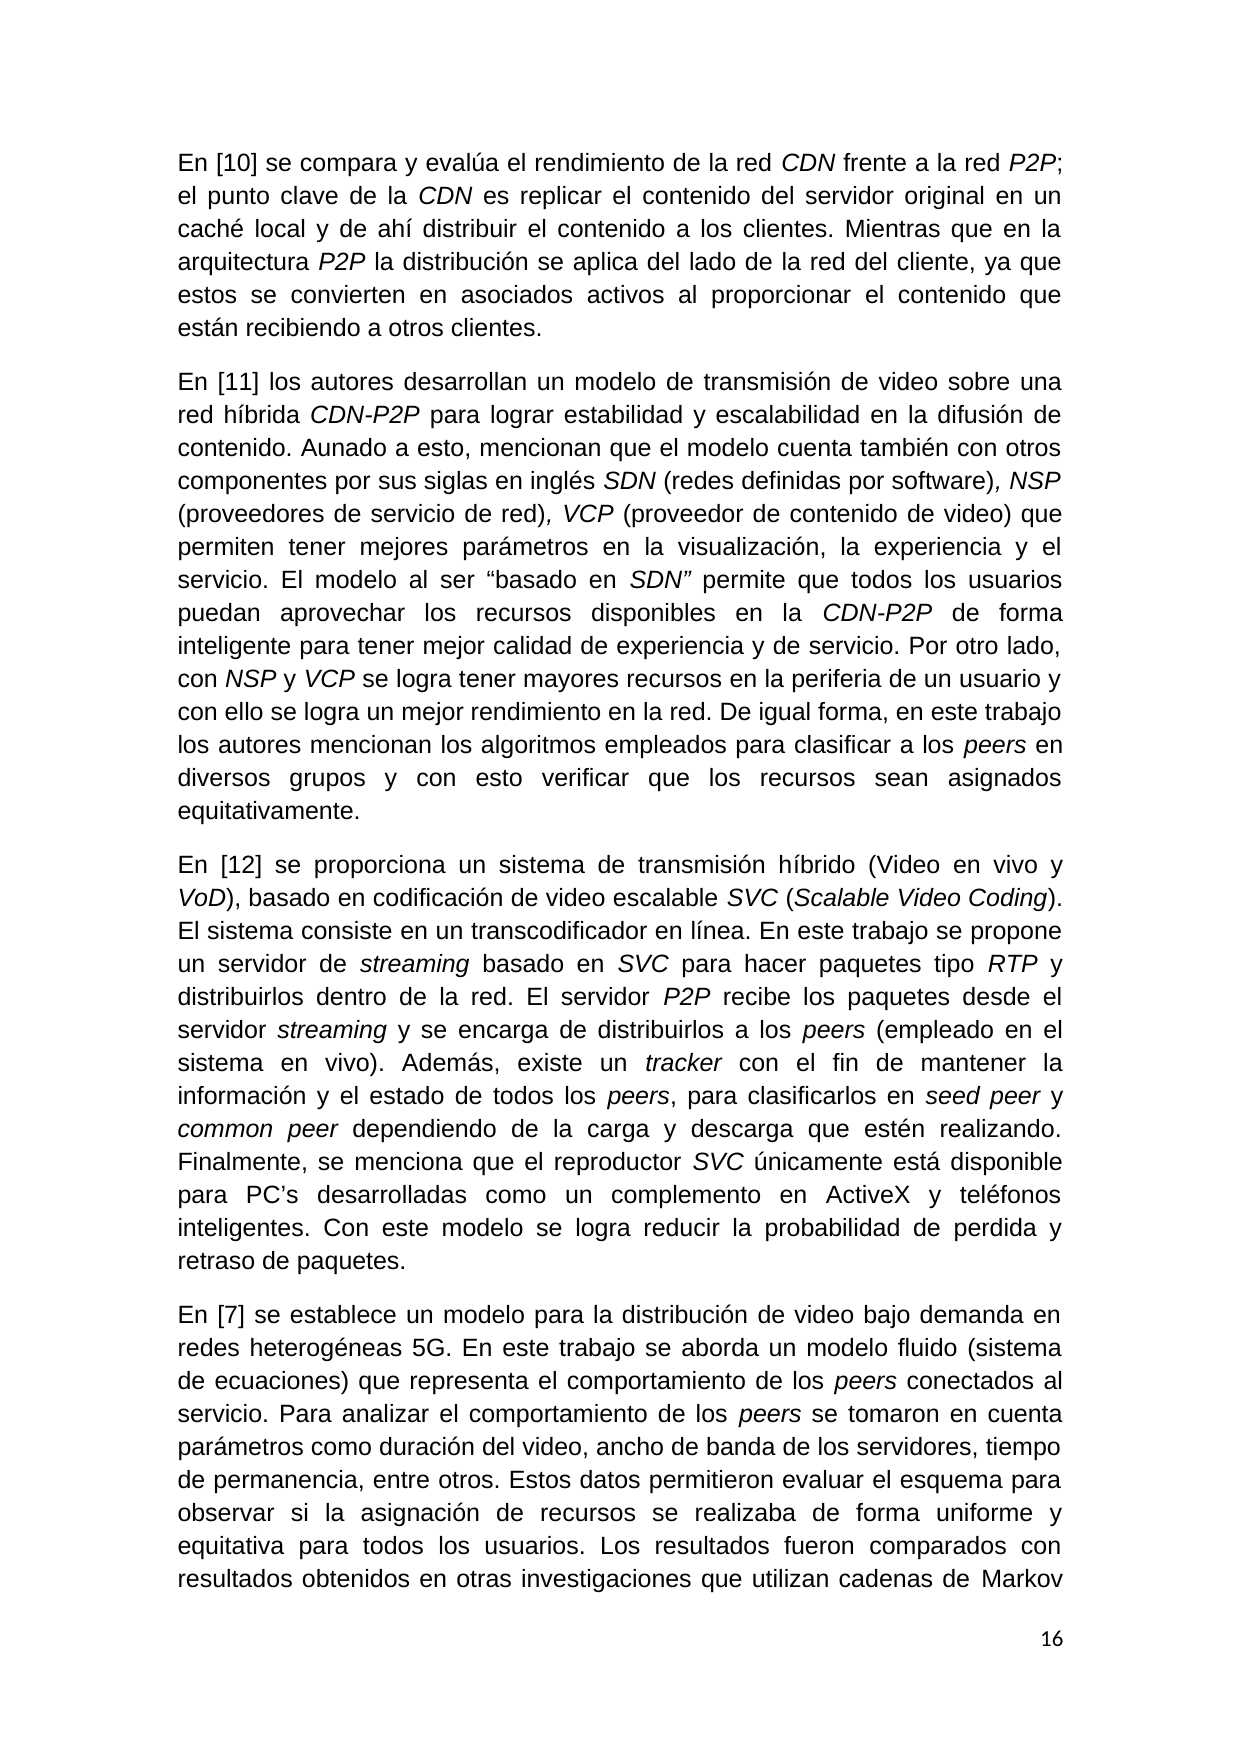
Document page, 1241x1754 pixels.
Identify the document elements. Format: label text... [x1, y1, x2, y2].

text En se compara y evalúa el rendimiento de la red CDN frente a la red P2P; el punto clave de la CDN es replicar el contenido del servidor original en un caché local y de ahí distribuir el contenido a los clientes. Mientras que en la arquitectura P2P la distribución se aplica del lado de la red del cliente, ya que estos se convierten en asociados activos al proporcionar el contenido que están recibiendo a otros clientes. [177, 148, 1063, 341]
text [177, 1300, 1063, 1593]
text En se proporciona un sistema de transmisión híbrido (Video en vivo y VoD), basado en codificación de video escalable SVC (Scalable Video Coding). El sistema consiste en un transcodificador en línea. En este trabajo se propone un servidor de streaming basado en SVC para hacer paquetes tipo RTP y distribuirlos dentro de la red. El servidor P2P recibe los paquetes desde el servidor streaming y se encarga de distribuirlos a los peers (empleado en el sistema en vivo). Además, existe un tracker con el fin de mantener la información y el estado de todos los peers, para clasificarlos en seed peer y common peer dependiendo de la carga y descarga que estén realizando. Finalmente, se menciona que el reproductor SVC únicamente está disponible para PC’s desarrolladas como un complemento en ActiveX y teléfonos inteligentes. Con este modelo se logra reducir la probabilidad de perdida y retraso de paquetes. [177, 850, 1063, 1275]
text En los autores desarrollan un modelo de transmisión de video sobre una red híbrida CDN-P2P para lograr estabilidad y escalabilidad en la difusión de contenido. Aunado a esto, mencionan que el modelo cuenta también con otros componentes por sus siglas en inglés SDN (redes definidas por software), NSP (proveedores de servicio de red), VCP (proveedor de contenido de video) que permiten tener mejores parámetros en la visualización, la experiencia y el servicio. El modelo al ser “basado en SDN” permite que todos los usuarios puedan aprovechar los recursos disponibles en la CDN-P2P de forma inteligente para tener mejor calidad de experiencia y de servicio. Por otro lado, con NSP y VCP se logra tener mayores recursos en la periferia de un usuario y con ello se logra un mejor rendimiento en la red. De igual forma, en este trabajo los autores mencionan los algoritmos empleados para clasificar a los peers en diversos grupos y con esto verificar que los recursos sean asignados equitativamente. [177, 367, 1063, 824]
